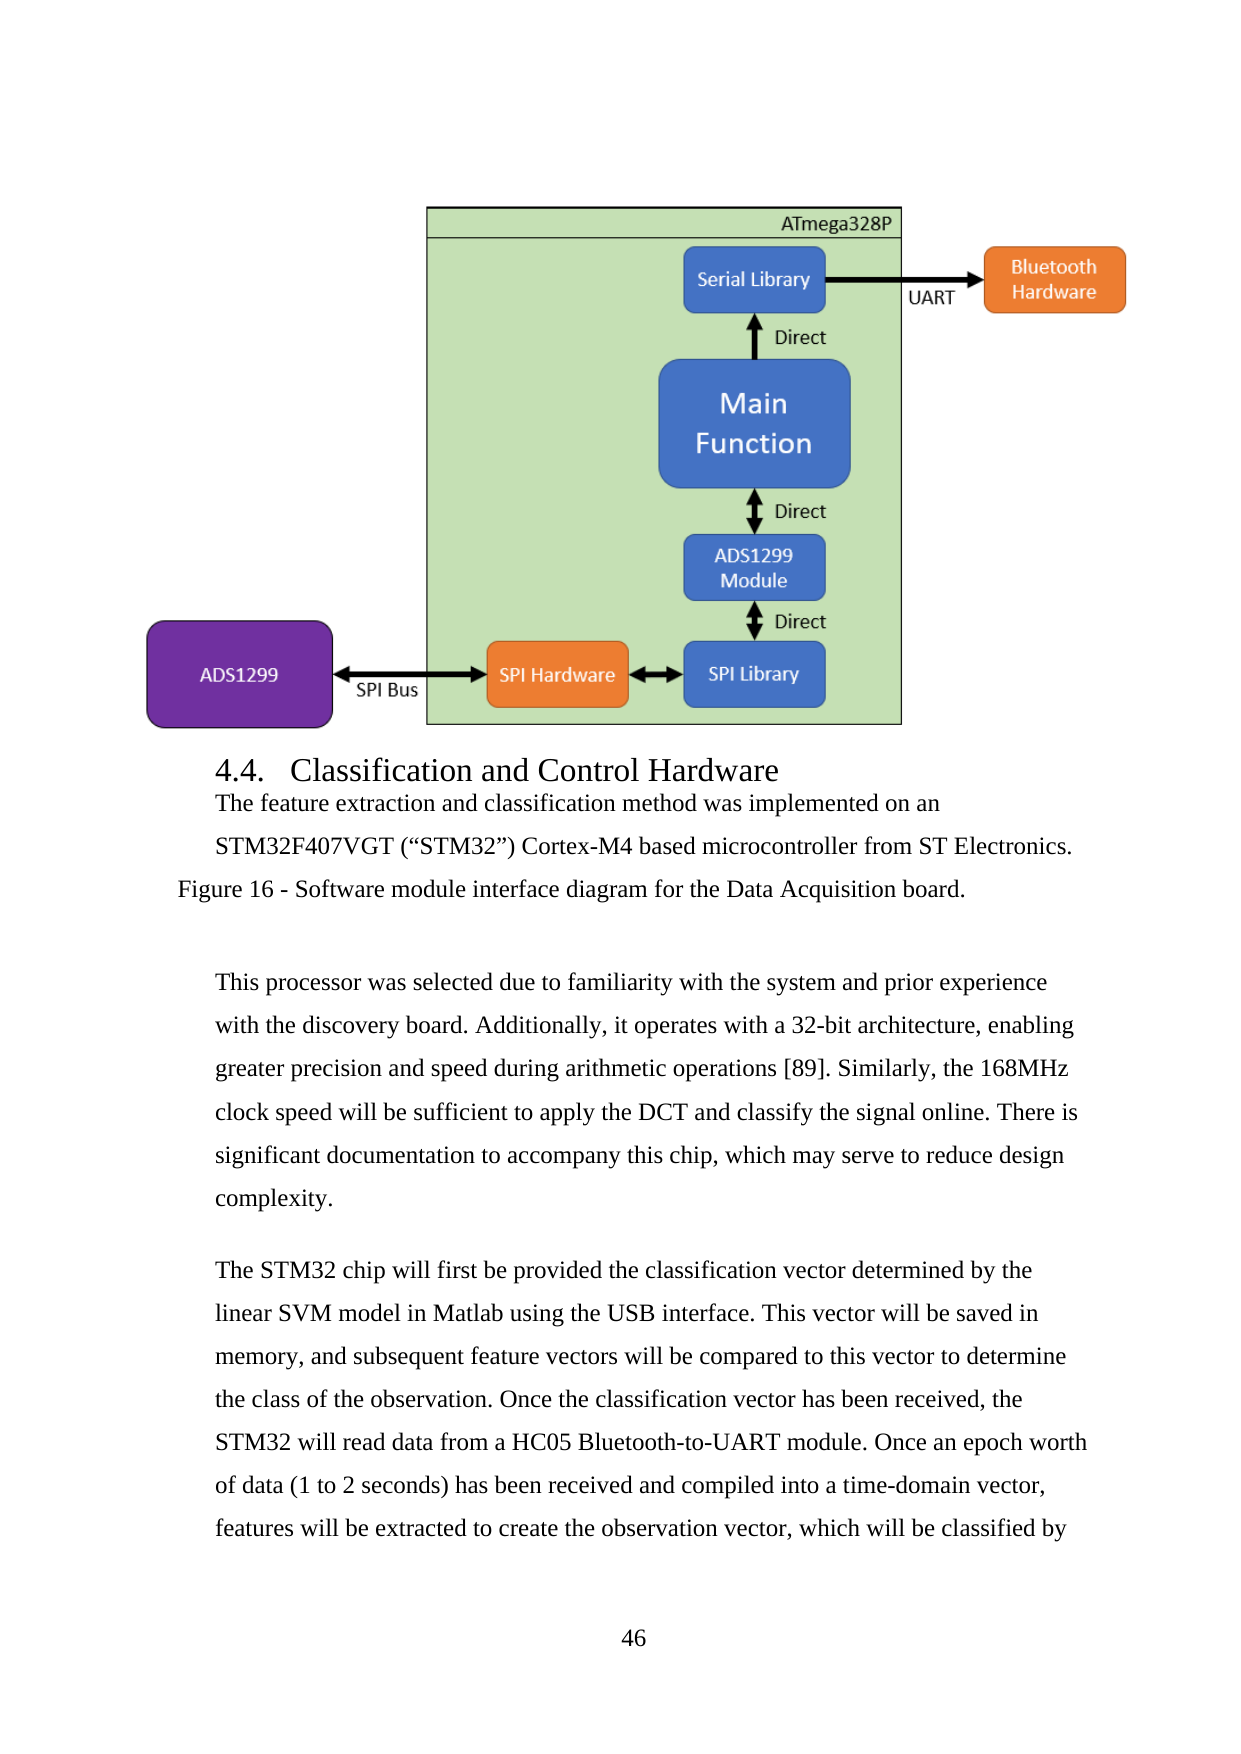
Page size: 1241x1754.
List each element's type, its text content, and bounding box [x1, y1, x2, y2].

picture [126, 177, 1141, 750]
text This processor was selected due to familiarity with the system and prior experience with the discovery board. Additionally, it operates with a 32-bit architecture, enabling greater precision and speed during arithmetic operations [89]. Similarly, the 168MHz clock speed will be sufficient to apply the DCT and classify the signal online. There is significant documentation to accompany this chip, which may serve to reduce design complexity. [215, 967, 1090, 1212]
subtitle Classification and Control Hardware [215, 750, 1090, 788]
text The feature extraction and classification method was implemented on an STM32F407VGT (“STM32”) Cortex-M4 based microcontroller from ST Electronics. [215, 788, 1090, 860]
text Figure 16 - Software module interface diagram for the Data Acquisition board. [177, 874, 1090, 903]
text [215, 1255, 1090, 1542]
